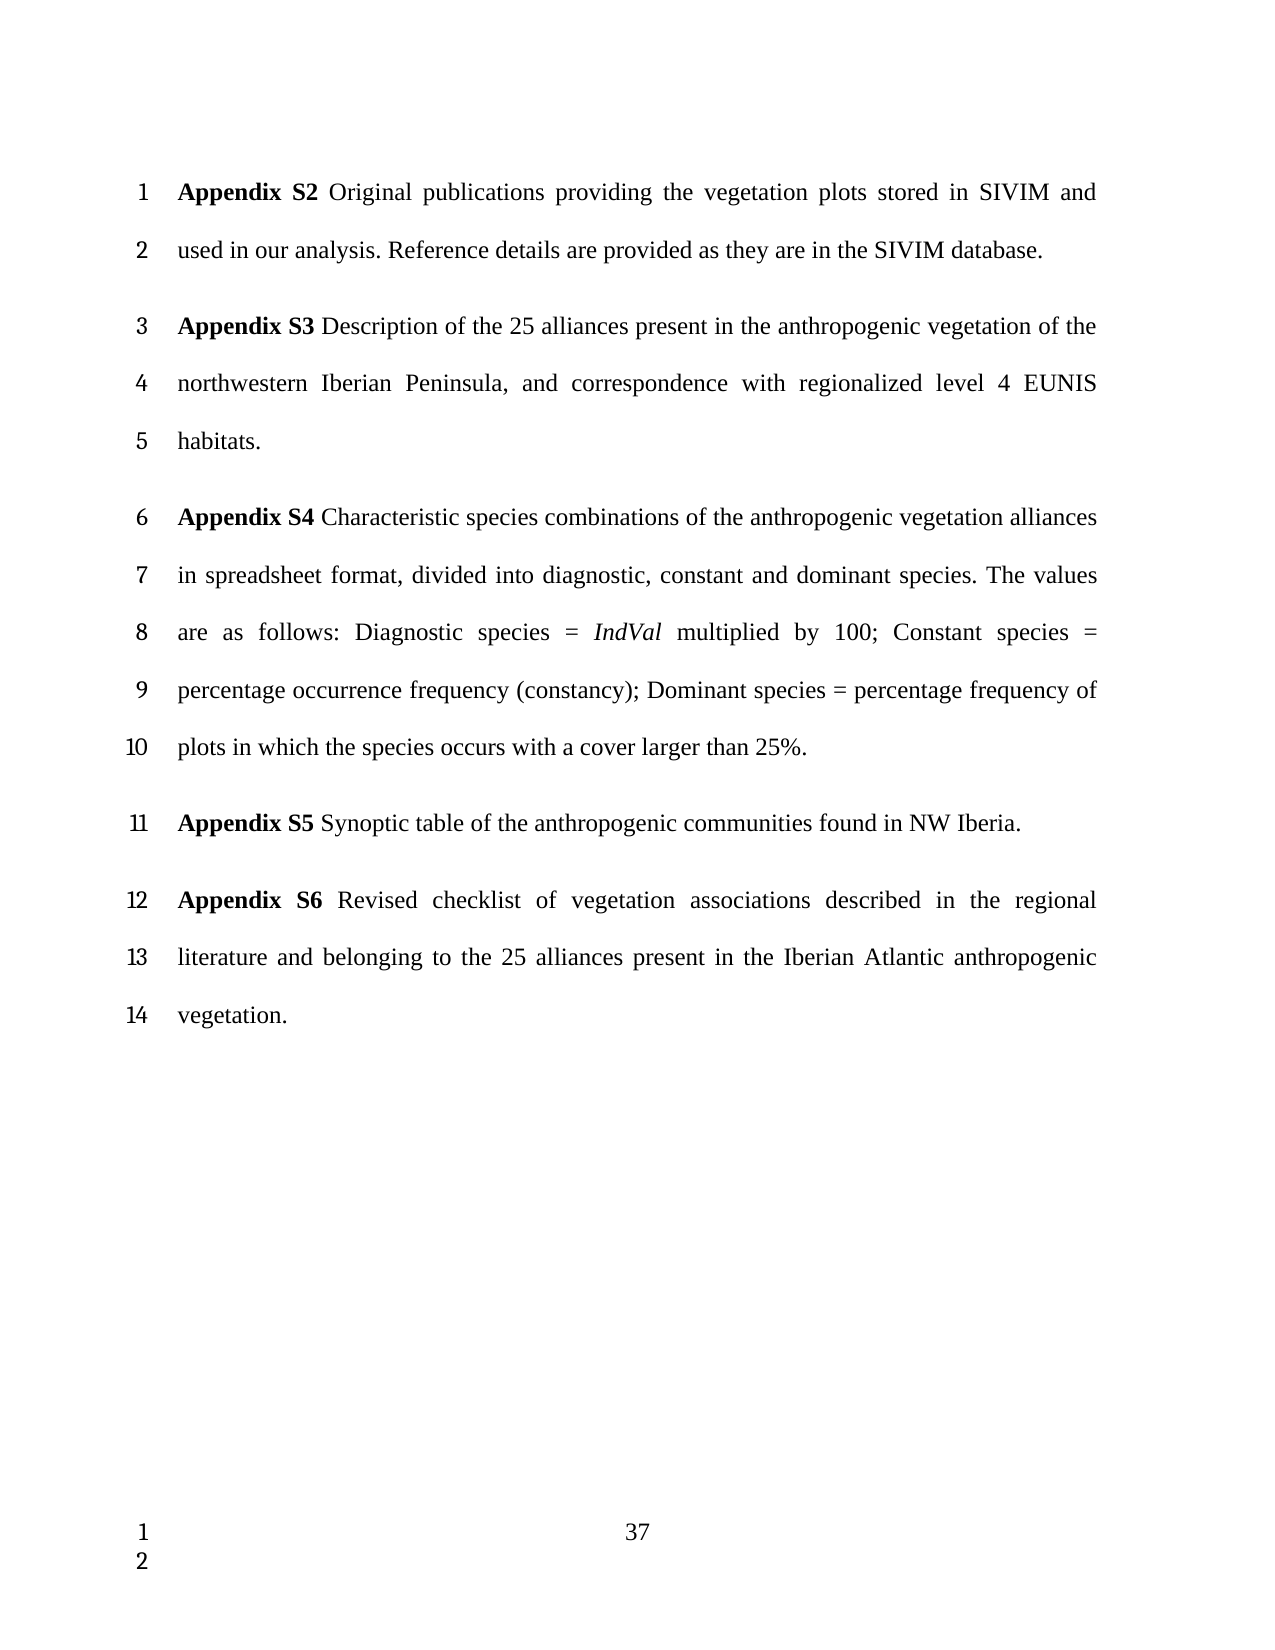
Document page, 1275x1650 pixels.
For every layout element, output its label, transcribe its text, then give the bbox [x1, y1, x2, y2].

text Appendix S4 Characteristic species combinations of the anthropogenic vegetation alliances in spreadsheet format, divided into diagnostic, constant and dominant species. The values are as follows: Diagnostic species = IndVal multiplied by 100; Constant species = percentage occurrence frequency (constancy); Dominant species = percentage frequency of plots in which the species occurs with a cover larger than 25%. [177, 502, 1098, 761]
text Appendix S6 Revised checklist of vegetation associations described in the regional literature and belonging to the 25 alliances present in the Iberian Atlantic anthropogenic vegetation. [177, 885, 1098, 1028]
text Appendix S3 Description of the 25 alliances present in the anthropogenic vegetation of the northwestern Iberian Peninsula, and correspondence with regionalized level 4 EUNIS habitats. [177, 311, 1098, 455]
text Appendix S2 Original publications providing the vegetation plots stored in SIVIM and used in our analysis. Reference details are provided as they are in the SIVIM database. [177, 177, 1098, 263]
text Appendix S5 Synoptic table of the anthropogenic communities found in NW Iberia. [177, 808, 1098, 837]
